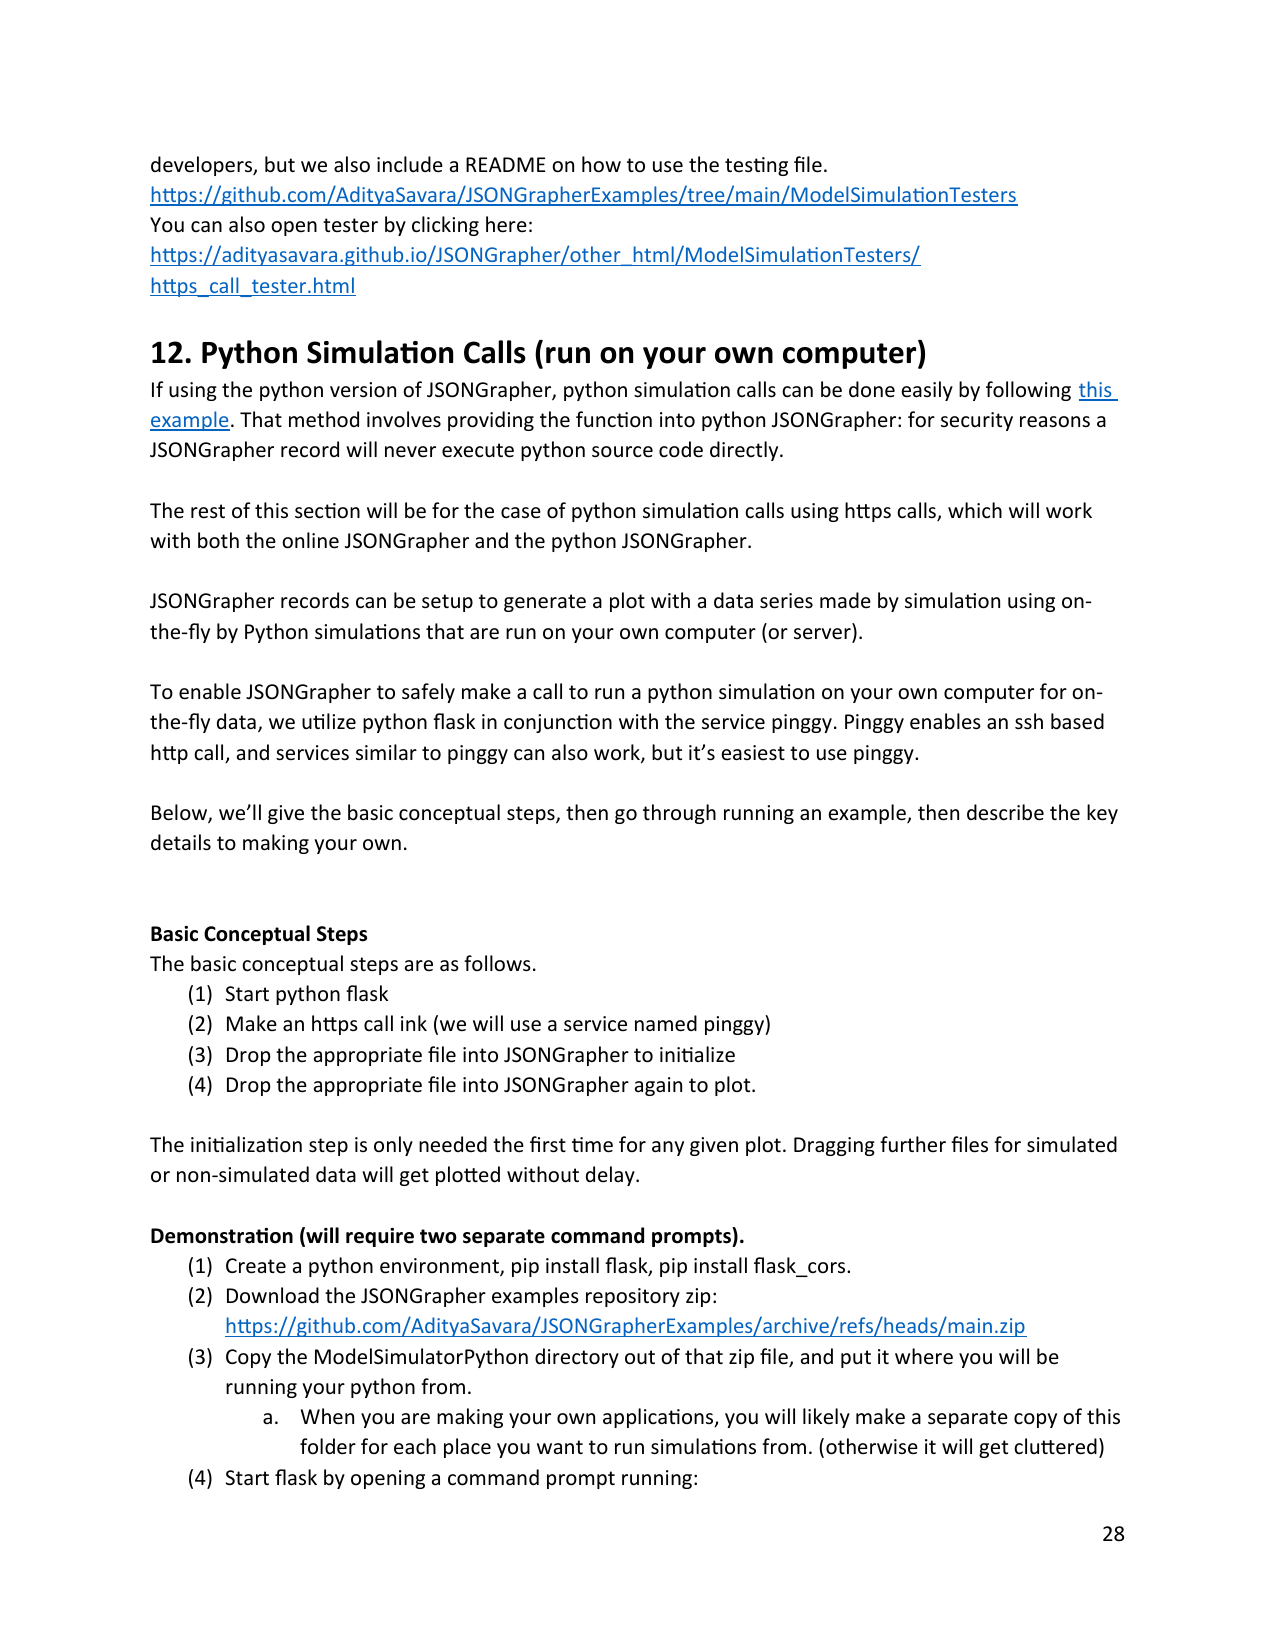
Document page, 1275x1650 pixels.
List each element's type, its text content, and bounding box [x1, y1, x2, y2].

text Below, we’ll give the basic conceptual steps, then go through running an example, then describe the key details to making your own. [150, 798, 1125, 856]
text The basic conceptual steps are as follows. [150, 949, 1125, 977]
list Start python flask [187, 979, 1125, 1007]
list Download the JSONGrapher examples repository zip: https://github.com/AdityaSavara/JSONGrapherExamples/archive/refs/heads/main.zip [187, 1281, 1125, 1340]
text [150, 150, 1125, 208]
subtitle 12. Python Simulation Calls (run on your own computer) [150, 331, 1125, 372]
text If using the python version of JSONGrapher, python simulation calls can be done easily by following this example. That method involves providing the function into python JSONGrapher: for security reasons a JSONGrapher record will never execute python source code directly. [150, 375, 1125, 464]
subtitle Demonstration (will require two separate command prompts). [150, 1221, 1125, 1249]
subtitle Basic Conceptual Steps [150, 919, 1125, 947]
text You can also open tester by clicking here: [150, 210, 1125, 238]
text JSONGrapher records can be setup to generate a plot with a data series made by simulation using on-the-fly by Python simulations that are run on your own computer (or server). [150, 587, 1125, 645]
list Copy the ModelSimulatorPython directory out of that zip file, and put it where you will be running your python from. [187, 1342, 1125, 1400]
text The rest of this section will be for the case of python simulation calls using https calls, which will work with both the online JSONGrapher and the python JSONGrapher. [150, 496, 1125, 554]
list Drop the appropriate file into JSONGrapher again to plot. [187, 1070, 1125, 1098]
text https://adityasavara.github.io/JSONGrapher/other_html/ModelSimulationTesters/https_call_tester.html [150, 241, 1125, 299]
list When you are making your own applications, you will likely make a separate copy of this folder for each place you want to run simulations from. (otherwise it will get cluttered) [262, 1402, 1125, 1461]
text The initialization step is only needed the first time for any given plot. Dragging further files for simulated or non-simulated data will get plotted without delay. [150, 1130, 1125, 1189]
list Create a python environment, pip install flask, pip install flask_cors. [187, 1251, 1125, 1279]
list Start flask by opening a command prompt running: [187, 1463, 1125, 1491]
list Drop the appropriate file into JSONGrapher to initialize [187, 1040, 1125, 1068]
list Make an https call ink (we will use a service named pinggy) [187, 1009, 1125, 1038]
text To enable JSONGrapher to safely make a call to run a python simulation on your own computer for on-the-fly data, we utilize python flask in conjunction with the service pinggy. Pinggy enables an ssh based http call, and services similar to pinggy can also work, but it’s easiest to use pinggy. [150, 677, 1125, 766]
